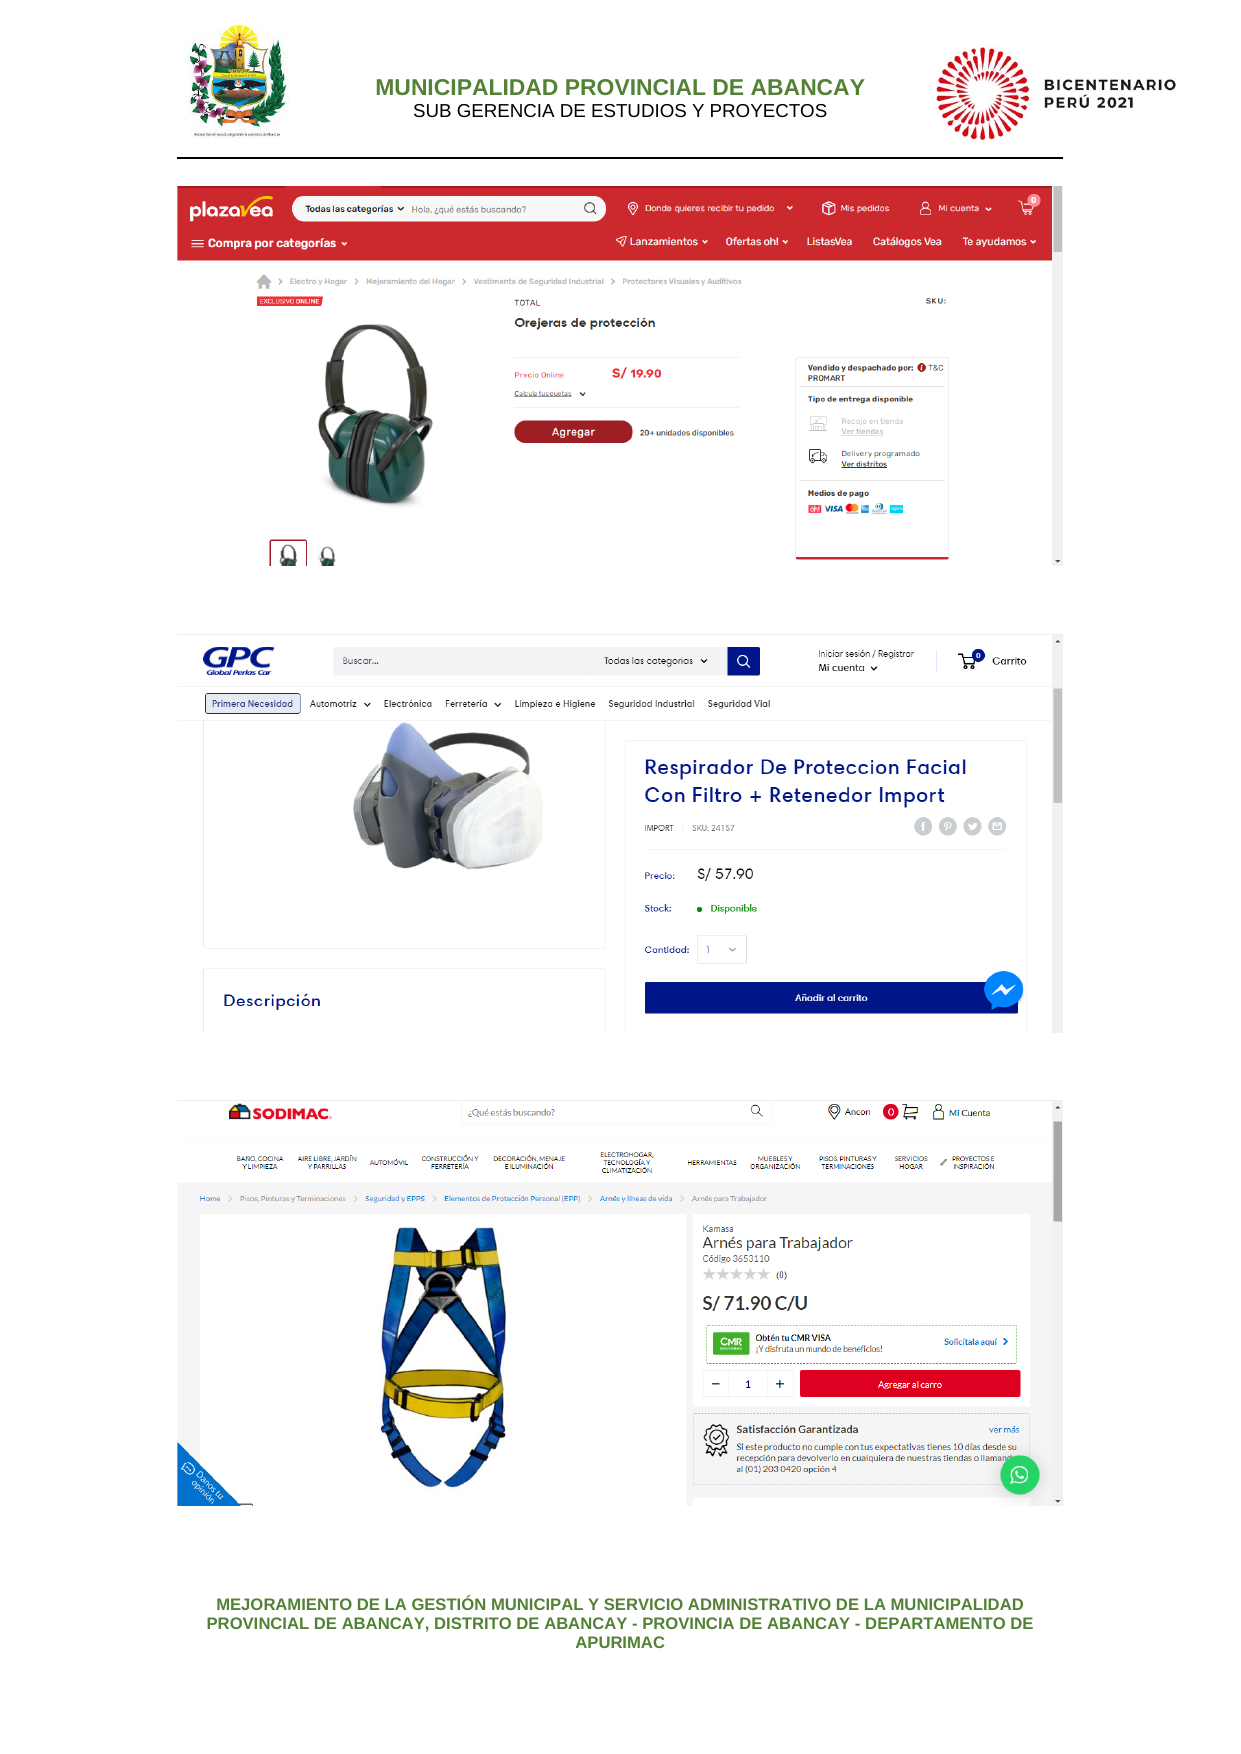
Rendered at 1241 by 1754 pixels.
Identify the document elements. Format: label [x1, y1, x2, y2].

picture [177, 1098, 1063, 1506]
picture [177, 630, 1063, 1033]
picture [177, 25, 290, 141]
picture [177, 186, 1063, 566]
picture [928, 37, 1181, 143]
